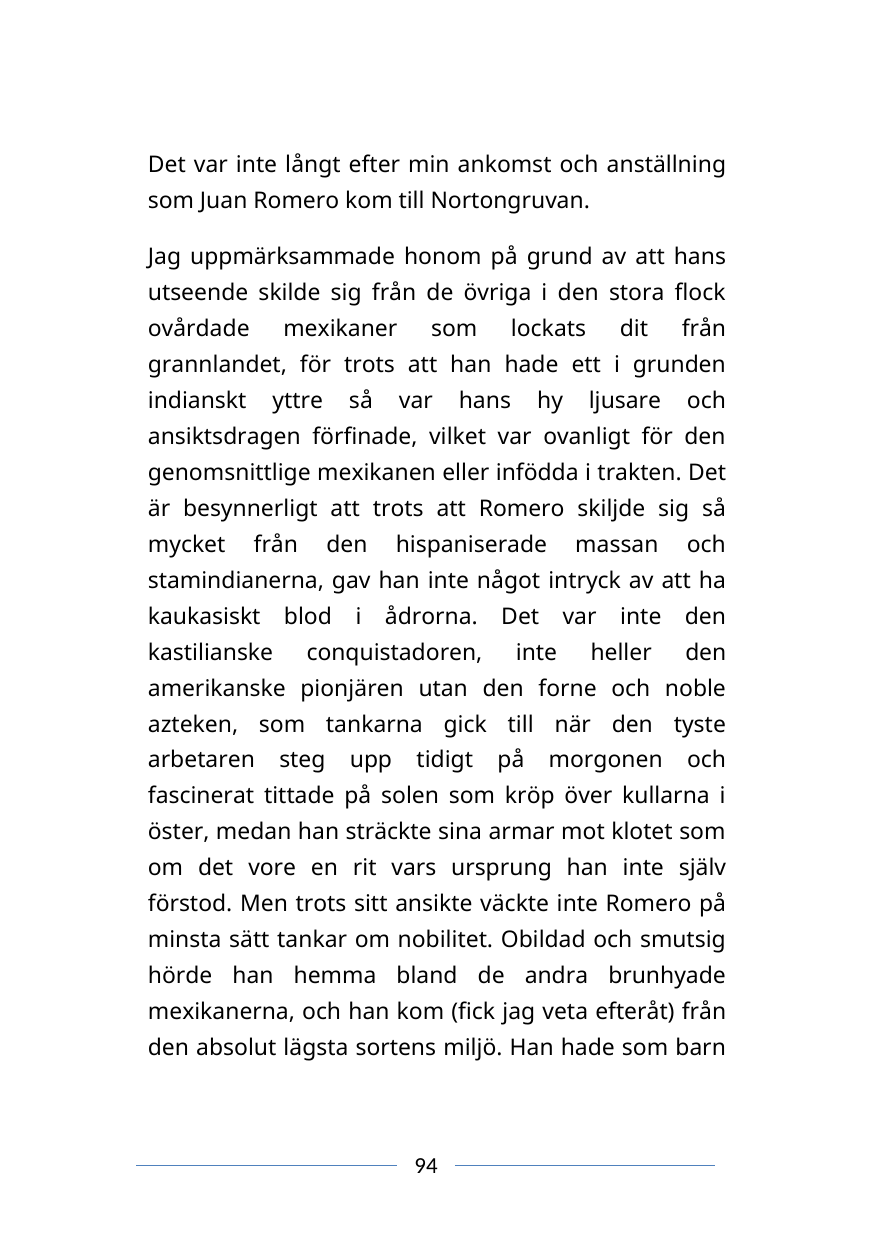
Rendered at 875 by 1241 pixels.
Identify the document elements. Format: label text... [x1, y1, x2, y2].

text Det var inte långt efter min ankomst och anställning som Juan Romero kom till Nortongruvan. [148, 148, 726, 215]
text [148, 240, 726, 1062]
